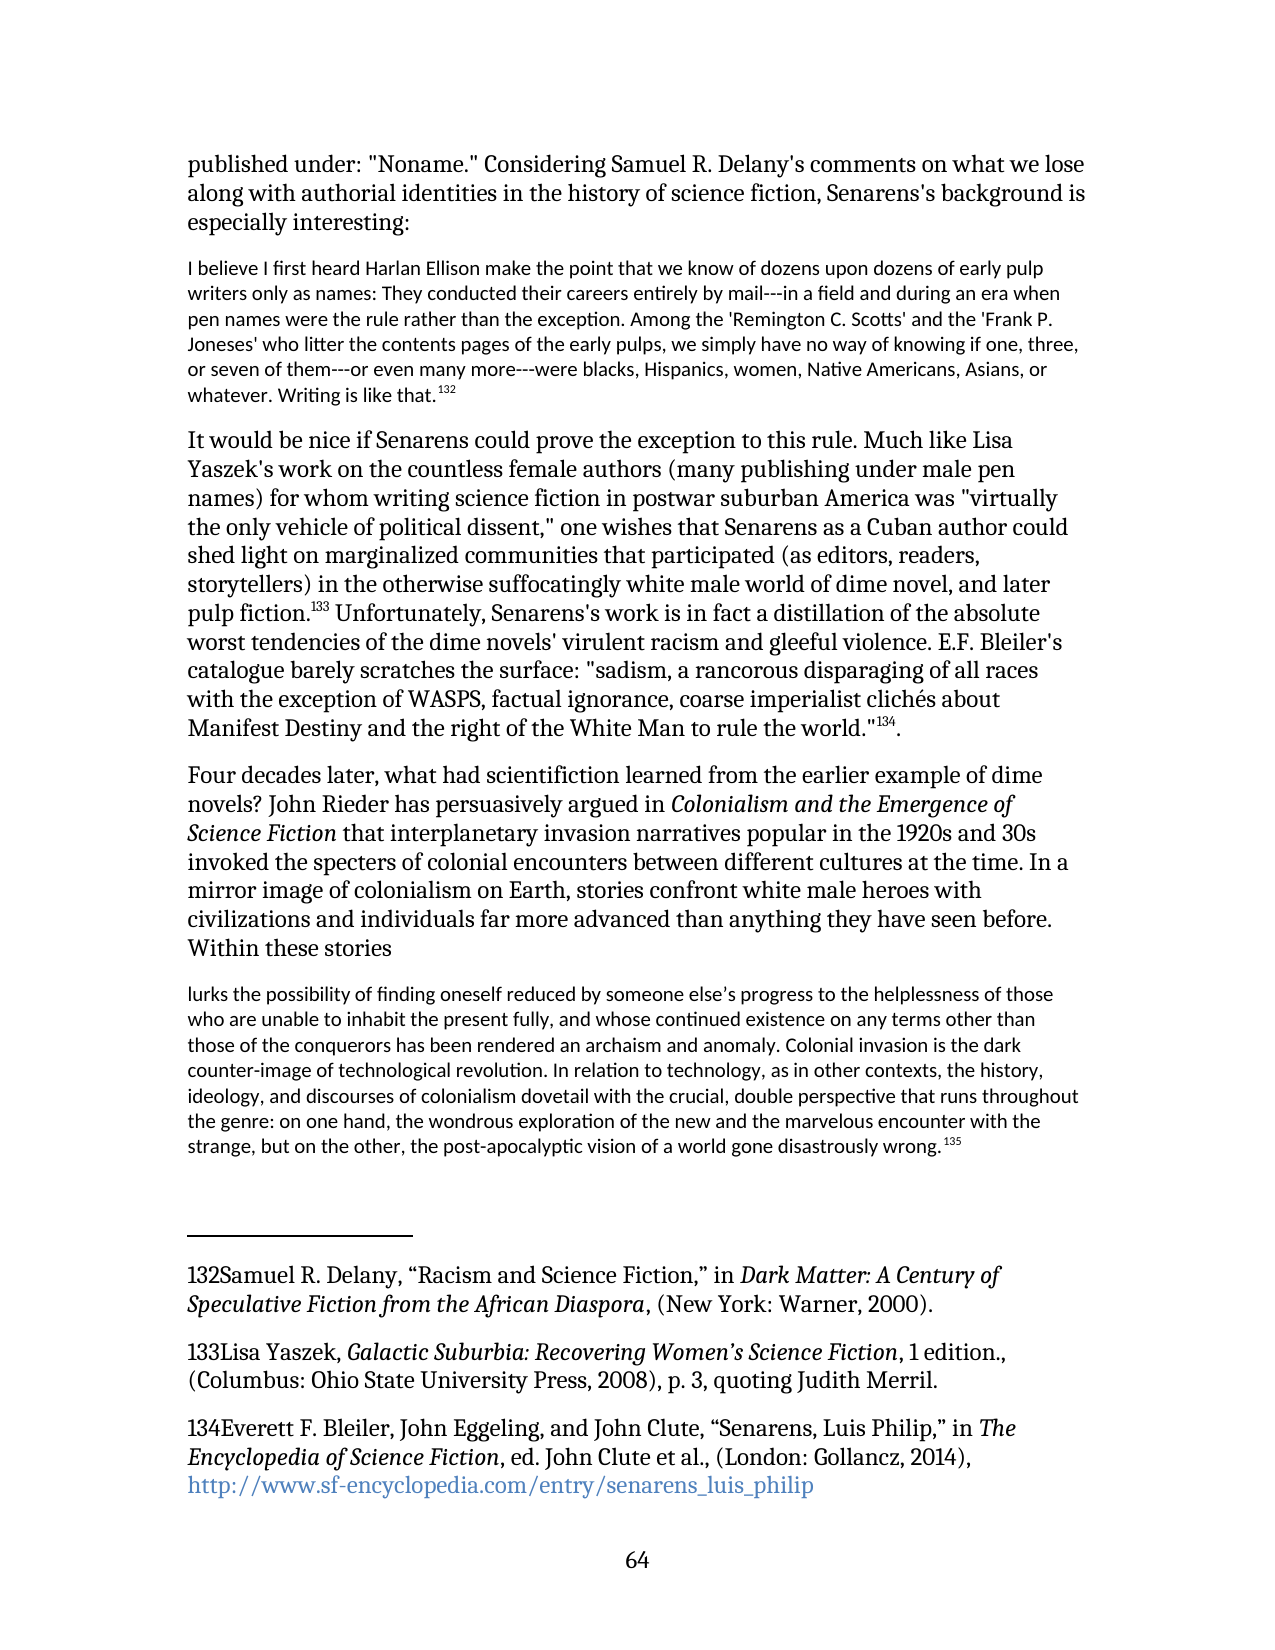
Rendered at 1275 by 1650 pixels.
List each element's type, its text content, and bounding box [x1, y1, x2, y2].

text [187, 150, 1087, 236]
text lurks the possibility of finding oneself reduced by someone else’s progress to the helplessness of those who are unable to inhabit the present fully, and whose continued existence on any terms other than those of the conquerors has been rendered an archaism and anomaly. Colonial invasion is the dark counter-image of technological revolution. In relation to technology, as in other contexts, the history, ideology, and discourses of colonialism dovetail with the crucial, double perspective that runs throughout the genre: on one hand, the wondrous exploration of the new and the marvelous encounter with the strange, but on the other, the post-apocalyptic vision of a world gone disastrously wrong. [187, 981, 1087, 1159]
text It would be nice if Senarens could prove the exception to this rule. Much like Lisa Yaszek's work on the countless female authors (many publishing under male pen names) for whom writing science fiction in postwar suburban America was "virtually the only vehicle of political dissent," one wishes that Senarens as a Cuban author could shed light on marginalized communities that participated (as editors, readers, storytellers) in the otherwise suffocatingly white male world of dime novel, and later pulp fiction. Unfortunately, Senarens's work is in fact a distillation of the absolute worst tendencies of the dime novels' virulent racism and gleeful violence. E.F. Bleiler's catalogue barely scratches the surface: "sadism, a rancorous disparaging of all races with the exception of WASPS, factual ignorance, coarse imperialist clichés about Manifest Destiny and the right of the White Man to rule the world.". [187, 426, 1087, 742]
text Four decades later, what had scientifiction learned from the earlier example of dime novels? John Rieder has persuasively argued in Colonialism and the Emergence of Science Fiction that interplanetary invasion narratives popular in the 1920s and 30s invoked the specters of colonial encounters between different cultures at the time. In a mirror image of colonialism on Earth, stories confront white male heroes with civilizations and individuals far more advanced than anything they have seen before. Within these stories [187, 761, 1087, 962]
text I believe I first heard Harlan Ellison make the point that we know of dozens upon dozens of early pulp writers only as names: They conducted their careers entirely by mail---in a field and during an era when pen names were the rule rather than the exception. Among the 'Remington C. Scotts' and the 'Frank P. Joneses' who litter the contents pages of the early pulps, we simply have no way of knowing if one, three, or seven of them---or even many more---were blacks, Hispanics, women, Native Americans, Asians, or whatever. Writing is like that. [187, 255, 1087, 407]
